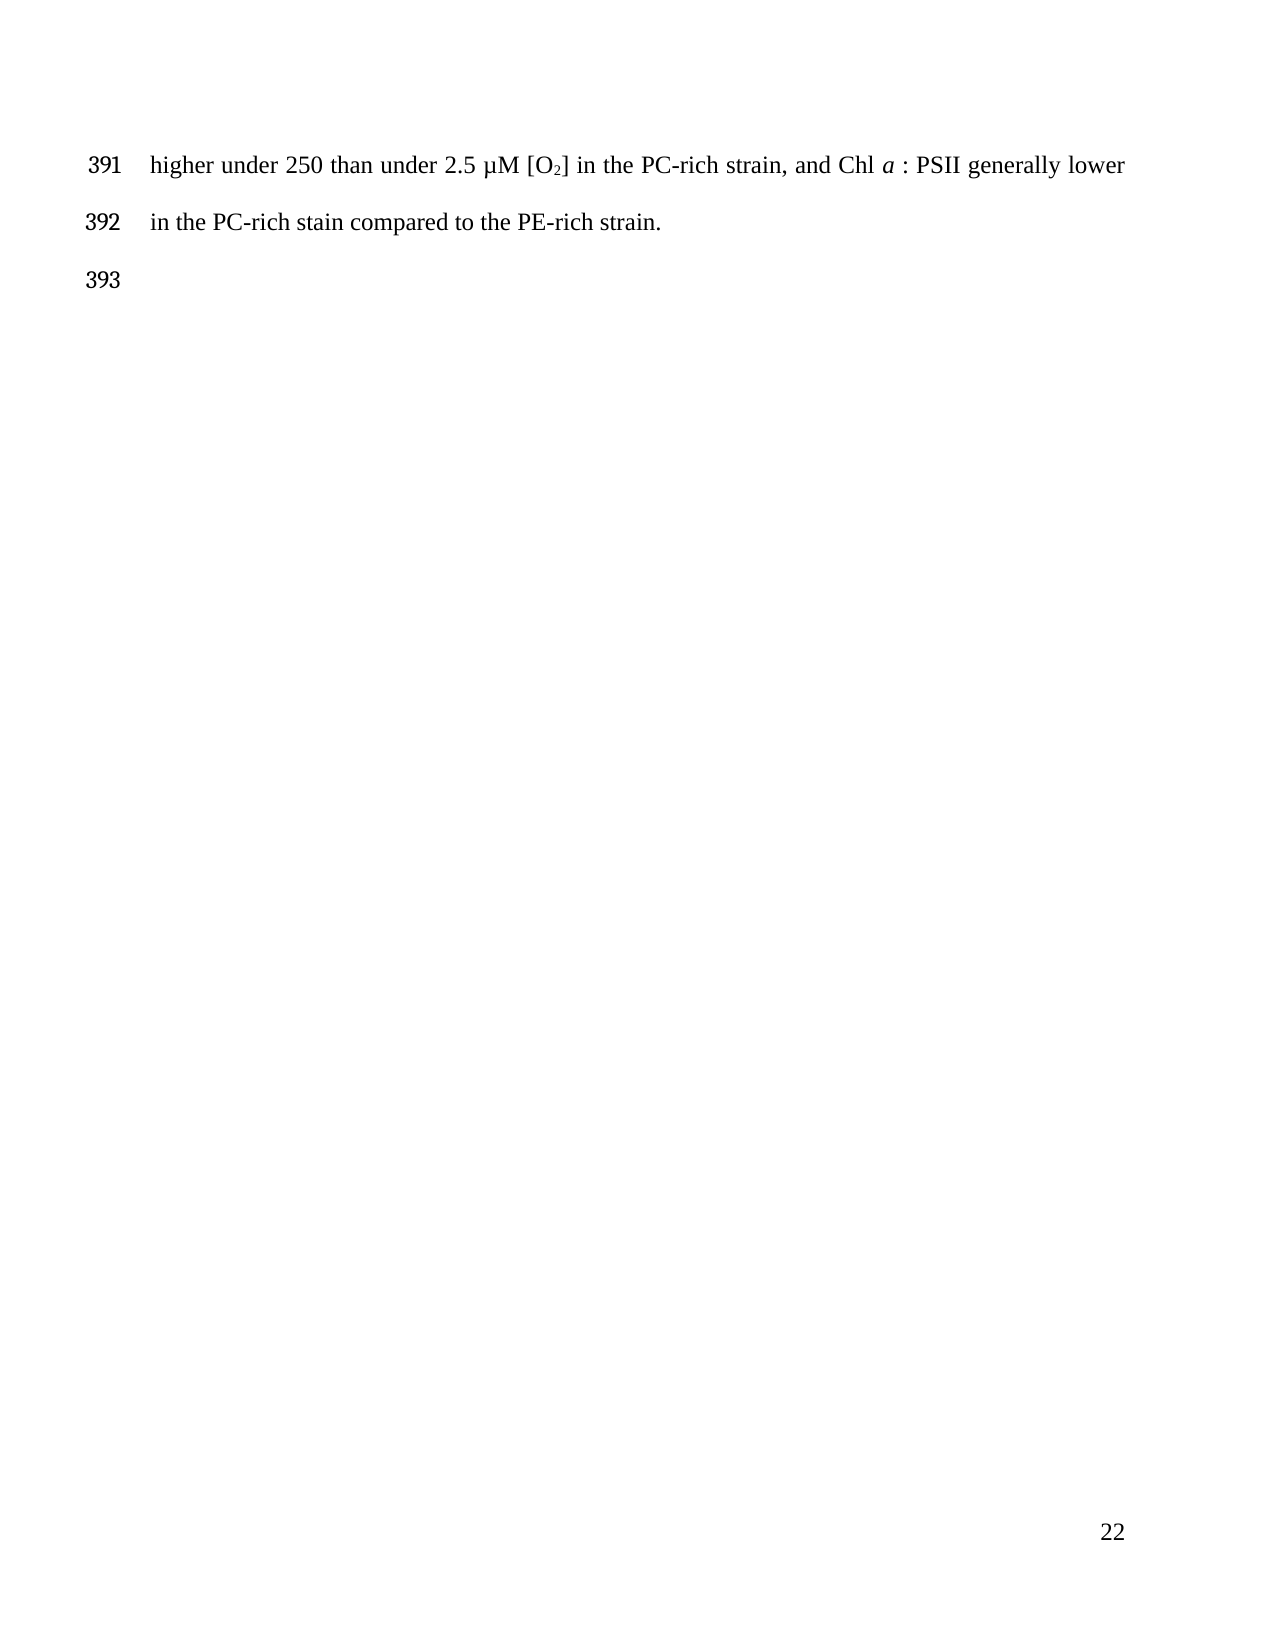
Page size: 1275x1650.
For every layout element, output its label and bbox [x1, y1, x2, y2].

text [150, 150, 1125, 236]
